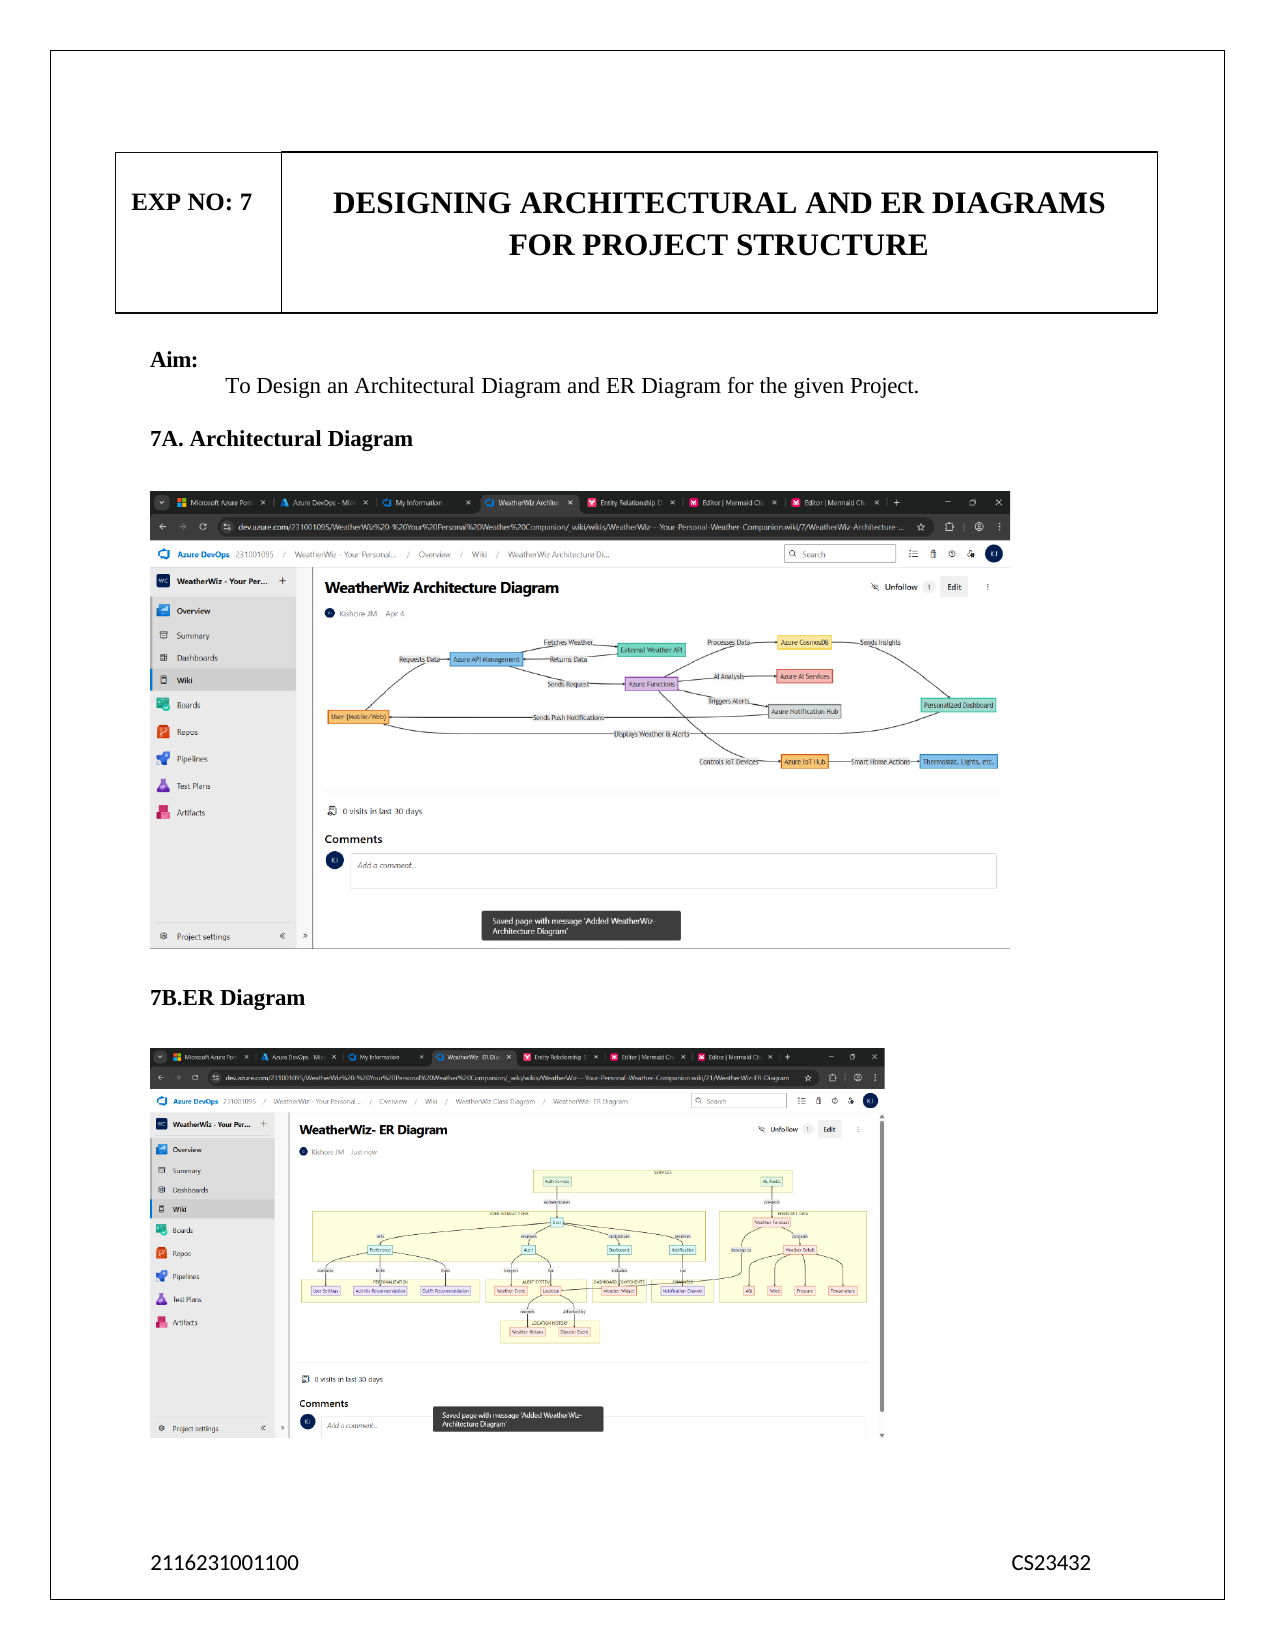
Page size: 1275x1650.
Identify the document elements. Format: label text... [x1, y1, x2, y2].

text Aim: [150, 346, 1162, 372]
picture [150, 1048, 885, 1438]
picture [150, 491, 1011, 949]
text 7A. Architectural Diagram [150, 425, 1162, 451]
text 7B.ER Diagram [150, 984, 1162, 1010]
text To Design an Architectural Diagram and ER Diagram for the given Project. [225, 372, 1162, 399]
